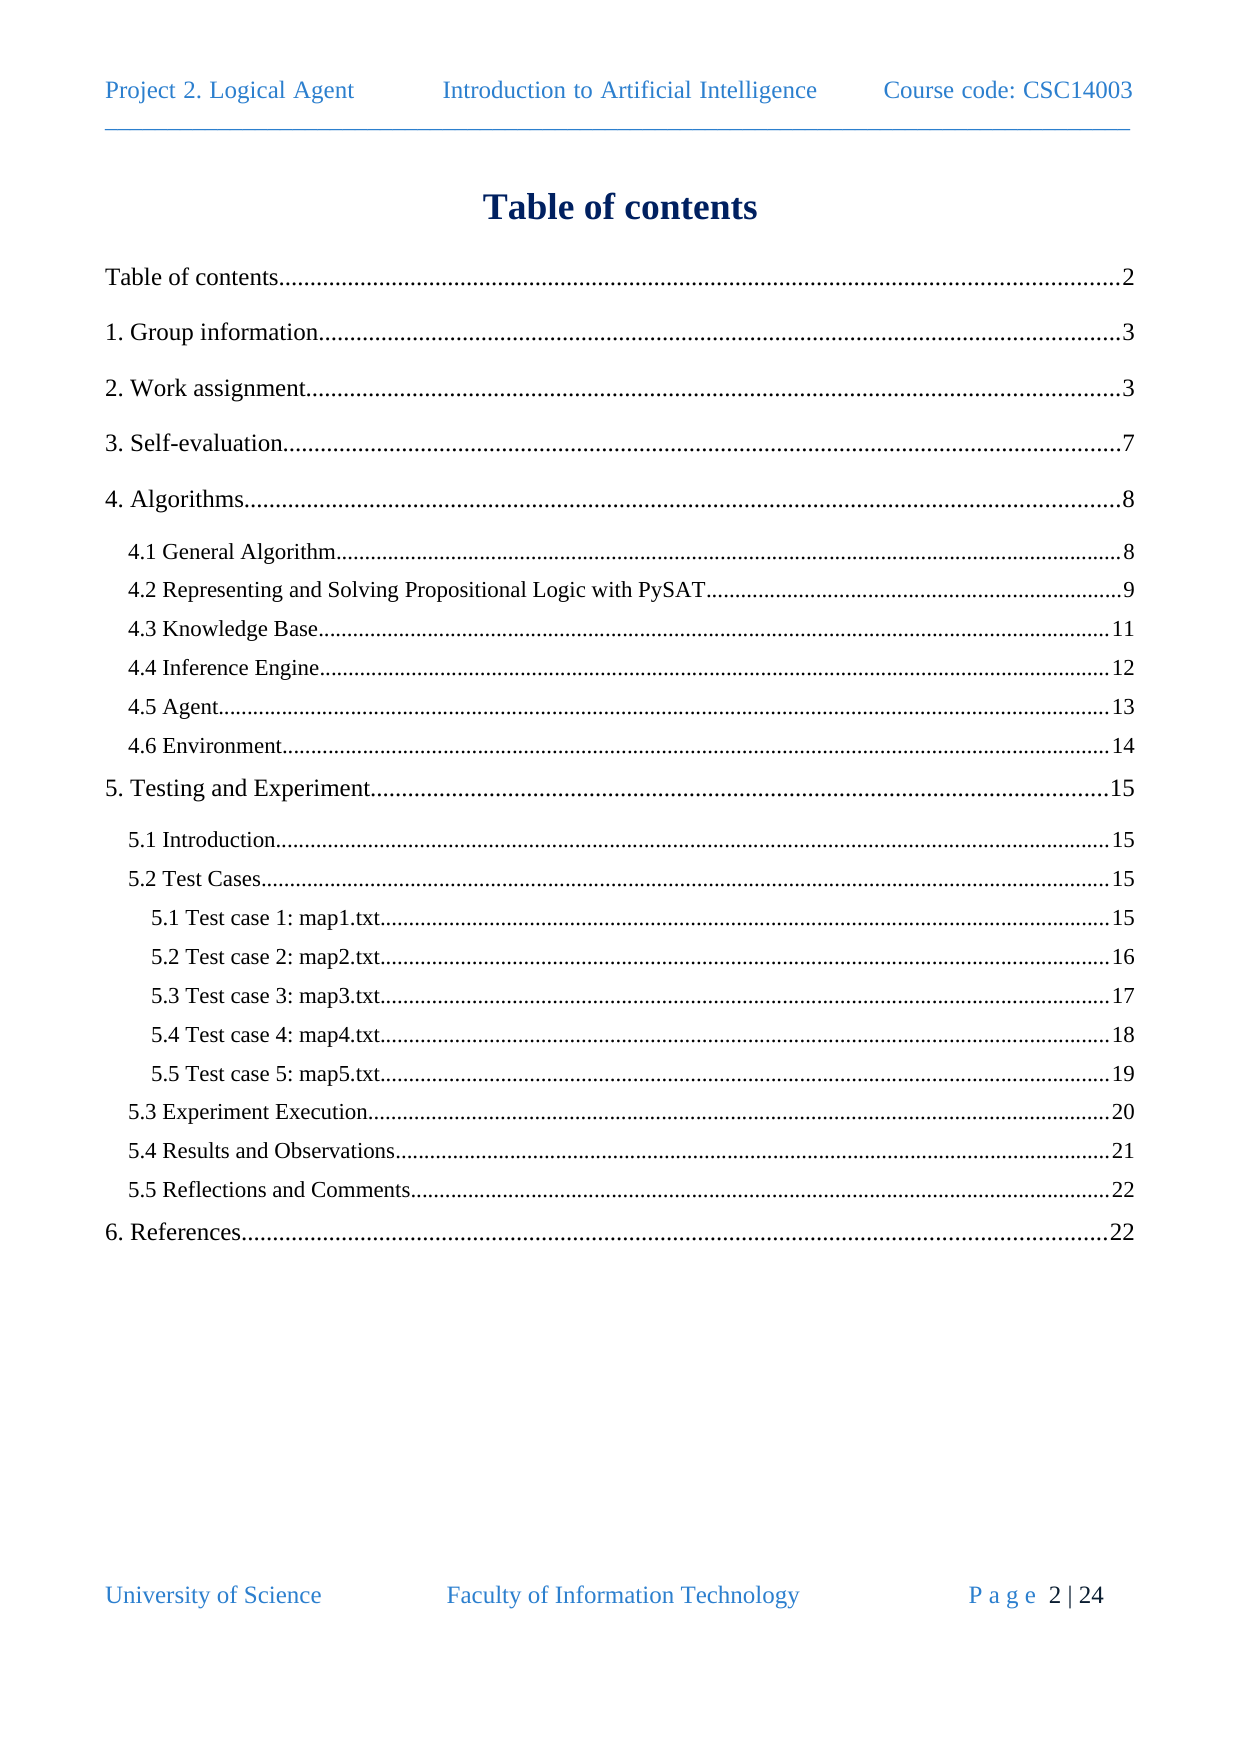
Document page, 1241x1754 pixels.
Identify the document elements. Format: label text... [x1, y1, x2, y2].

subtitle Table of contents [105, 184, 1135, 228]
